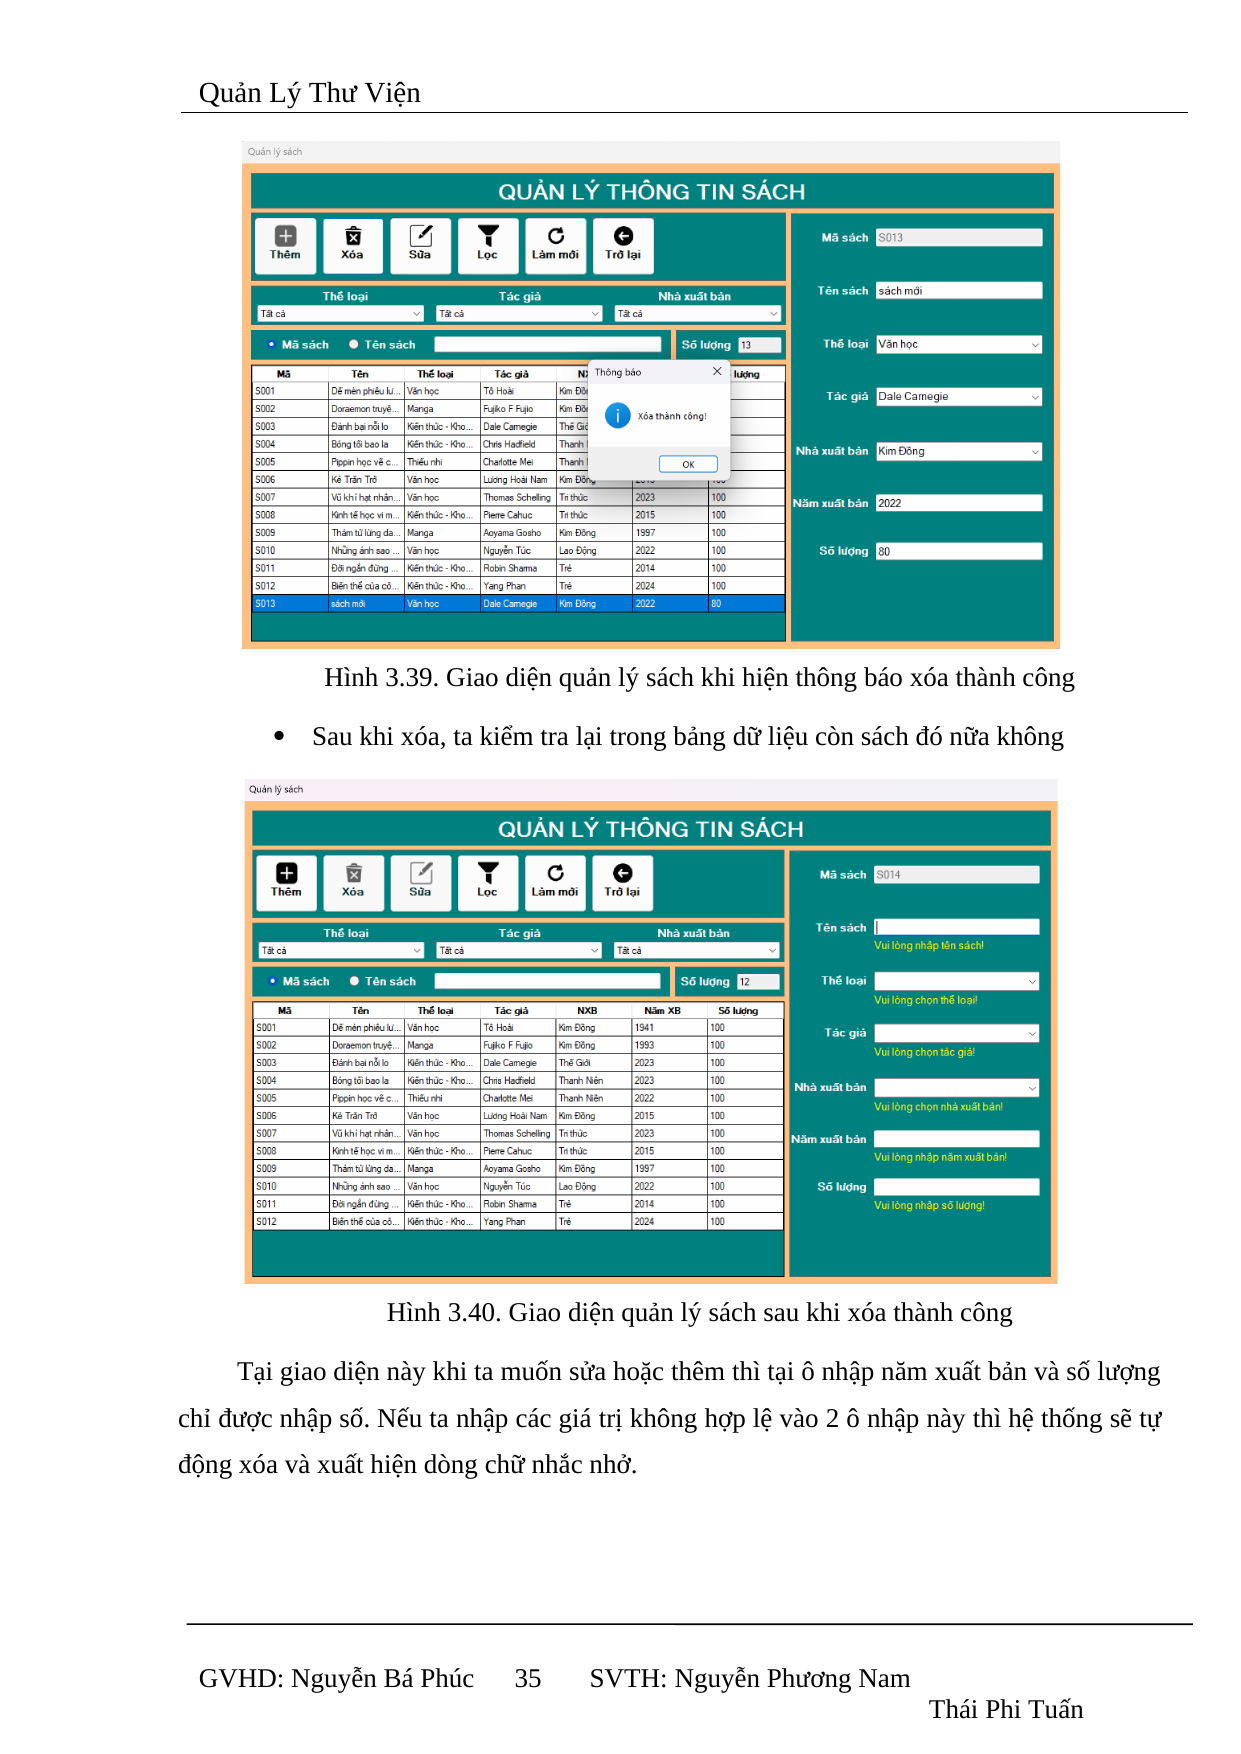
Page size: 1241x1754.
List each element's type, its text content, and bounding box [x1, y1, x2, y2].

text Tại giao diện này khi ta muốn sửa hoặc thêm thì tại ô nhập năm xuất bản và số lượng chỉ được nhập số. Nếu ta nhập các giá trị không hợp lệ vào 2 ô nhập này thì hệ thống sẽ tự động xóa và xuất hiện dòng chữ nhắc nhở. [178, 1355, 1163, 1480]
picture [244, 779, 1058, 1284]
picture [242, 141, 1060, 649]
list Sau khi xóa, ta kiểm tra lại trong bảng dữ liệu còn sách đó nữa không [274, 720, 1163, 752]
